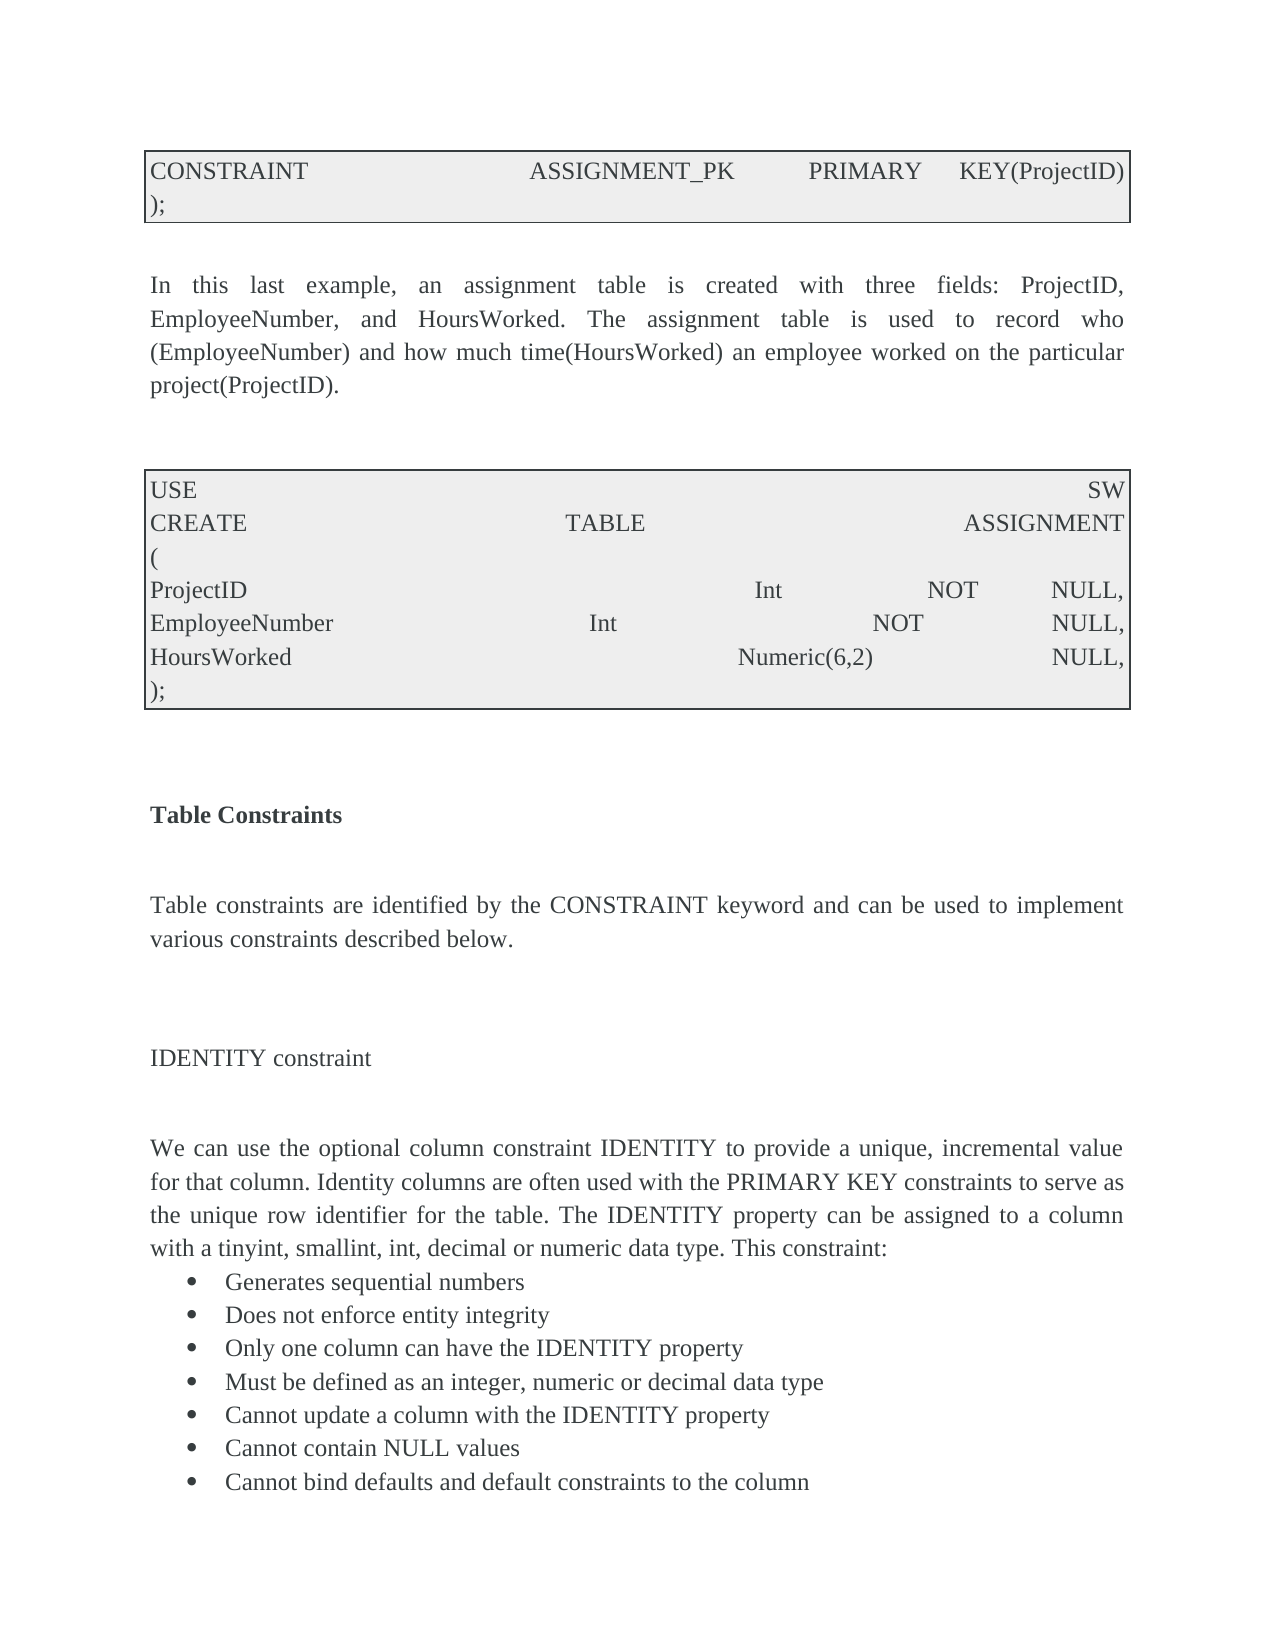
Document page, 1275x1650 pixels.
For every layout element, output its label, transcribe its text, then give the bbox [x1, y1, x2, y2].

list Generates sequential numbers [187, 1267, 1125, 1296]
text In this last example, an assignment table is created with three fields: ProjectID, EmployeeNumber, and HoursWorked. The assignment table is used to record who (EmployeeNumber) and how much time(HoursWorked) an employee worked on the particular project(ProjectID). [150, 270, 1125, 438]
list Cannot bind defaults and default constraints to the column [187, 1467, 1125, 1496]
subtitle Table Constraints [150, 800, 1125, 829]
list Must be defined as an integer, numeric or decimal data type [187, 1367, 1125, 1396]
text USE SW CREATE TABLE ASSIGNMENT ( ProjectID Int NOT NULL, EmployeeNumber Int NOT NULL, HoursWorked Numeric(6,2) NULL, ); [146, 471, 1129, 708]
list Only one column can have the IDENTITY property [187, 1333, 1125, 1362]
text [146, 152, 1129, 222]
list Cannot contain NULL values [187, 1433, 1125, 1462]
list Cannot update a column with the IDENTITY property [187, 1400, 1125, 1429]
list Does not enforce entity integrity [187, 1300, 1125, 1329]
text Table constraints are identified by the CONSTRAINT keyword and can be used to implement various constraints described below. [150, 890, 1125, 952]
subtitle IDENTITY constraint [150, 1043, 1125, 1072]
text We can use the optional column constraint IDENTITY to provide a unique, incremental value for that column. Identity columns are often used with the PRIMARY KEY constraints to serve as the unique row identifier for the table. The IDENTITY property can be assigned to a column with a tinyint, smallint, int, decimal or numeric data type. This constraint: [150, 1133, 1125, 1262]
